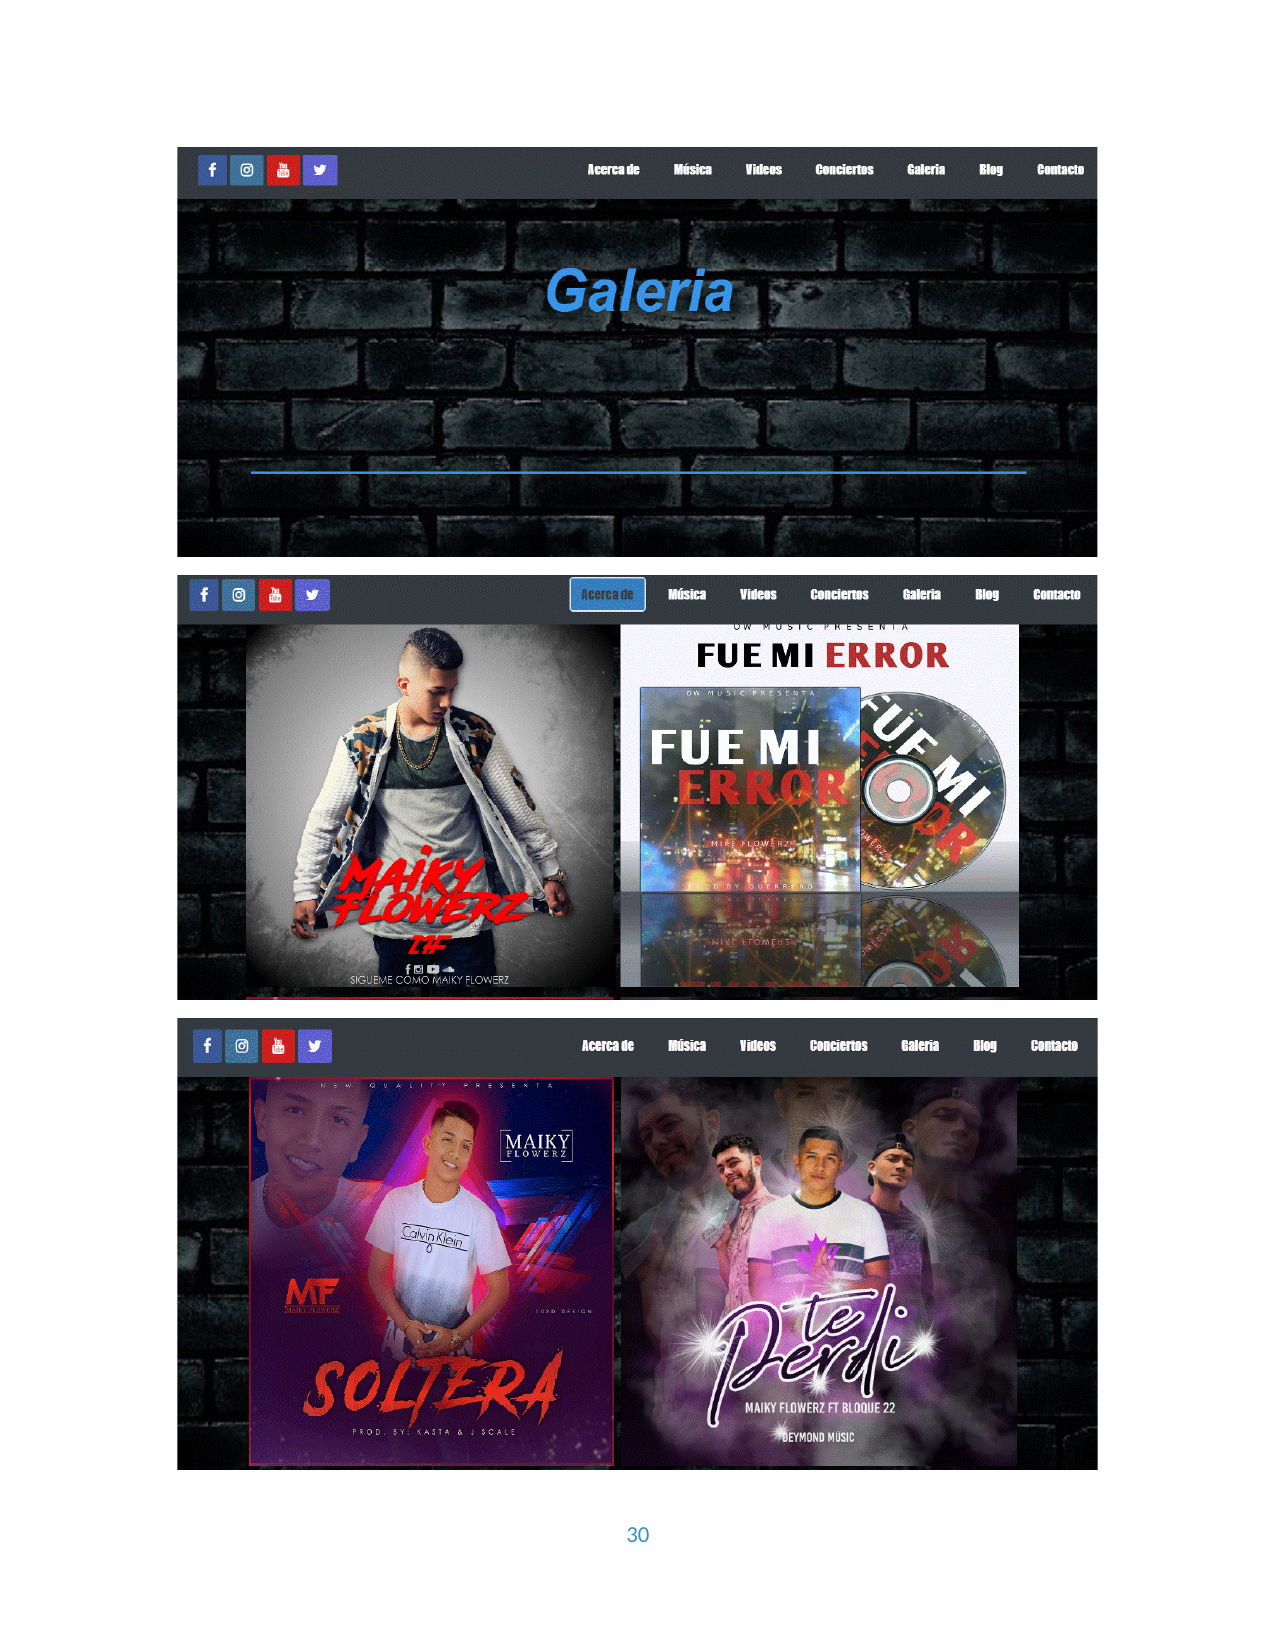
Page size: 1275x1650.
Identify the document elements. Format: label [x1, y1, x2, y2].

picture [177, 575, 1098, 1000]
picture [177, 147, 1098, 557]
picture [177, 1018, 1098, 1470]
